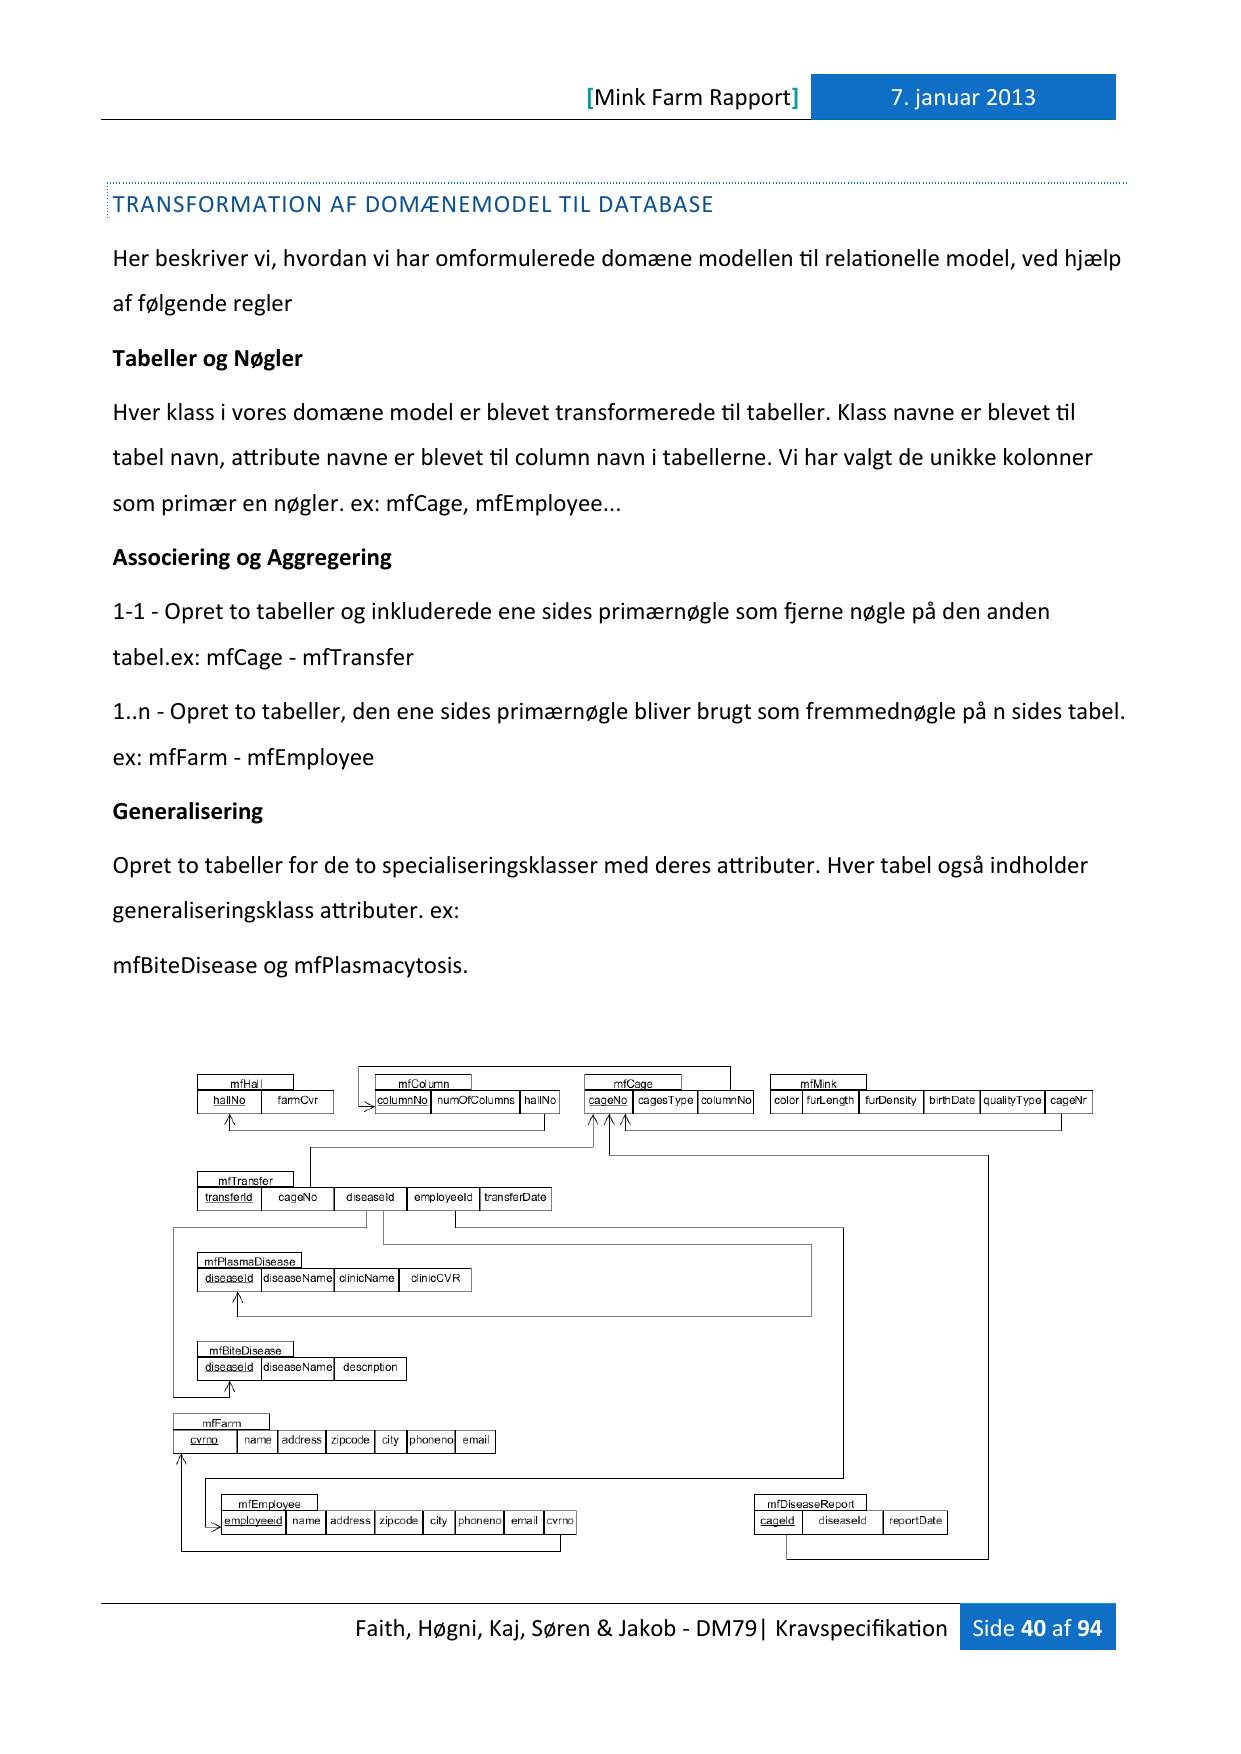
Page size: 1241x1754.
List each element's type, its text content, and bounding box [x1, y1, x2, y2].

text Generalisering [112, 795, 1128, 825]
text Hver klass i vores domæne model er blevet transformerede til tabeller. Klass navne er blevet til tabel navn, attribute navne er blevet til column navn i tabellerne. Vi har valgt de unikke kolonner som primær en nøgler. ex: mfCage, mfEmployee... [112, 396, 1128, 518]
picture [132, 1026, 1107, 1591]
text Opret to tabeller for de to specialiseringsklasser med deres attributer. Hver tabel også indholder generaliseringsklass attributer. ex: [112, 849, 1128, 925]
text mfBiteDisease og mfPlasmacytosis. [112, 949, 1128, 979]
text Tabeller og Nøgler [112, 342, 1128, 372]
text 1-1 - Opret to tabeller og inkluderede ene sides primærnøgle som fjerne nøgle på den anden tabel.ex: mfCage - mfTransfer [112, 595, 1128, 672]
text Her beskriver vi, hvordan vi har omformulerede domæne modellen til relationelle model, ved hjælp af følgende regler [112, 242, 1128, 318]
text 1..n - Opret to tabeller, den ene sides primærnøgle bliver brugt som fremmednøgle på n sides tabel. ex: mfFarm - mfEmployee [112, 695, 1128, 771]
subtitle Transformation af Domænemodel til database [107, 182, 1128, 218]
text Associering og Aggregering [112, 541, 1128, 572]
